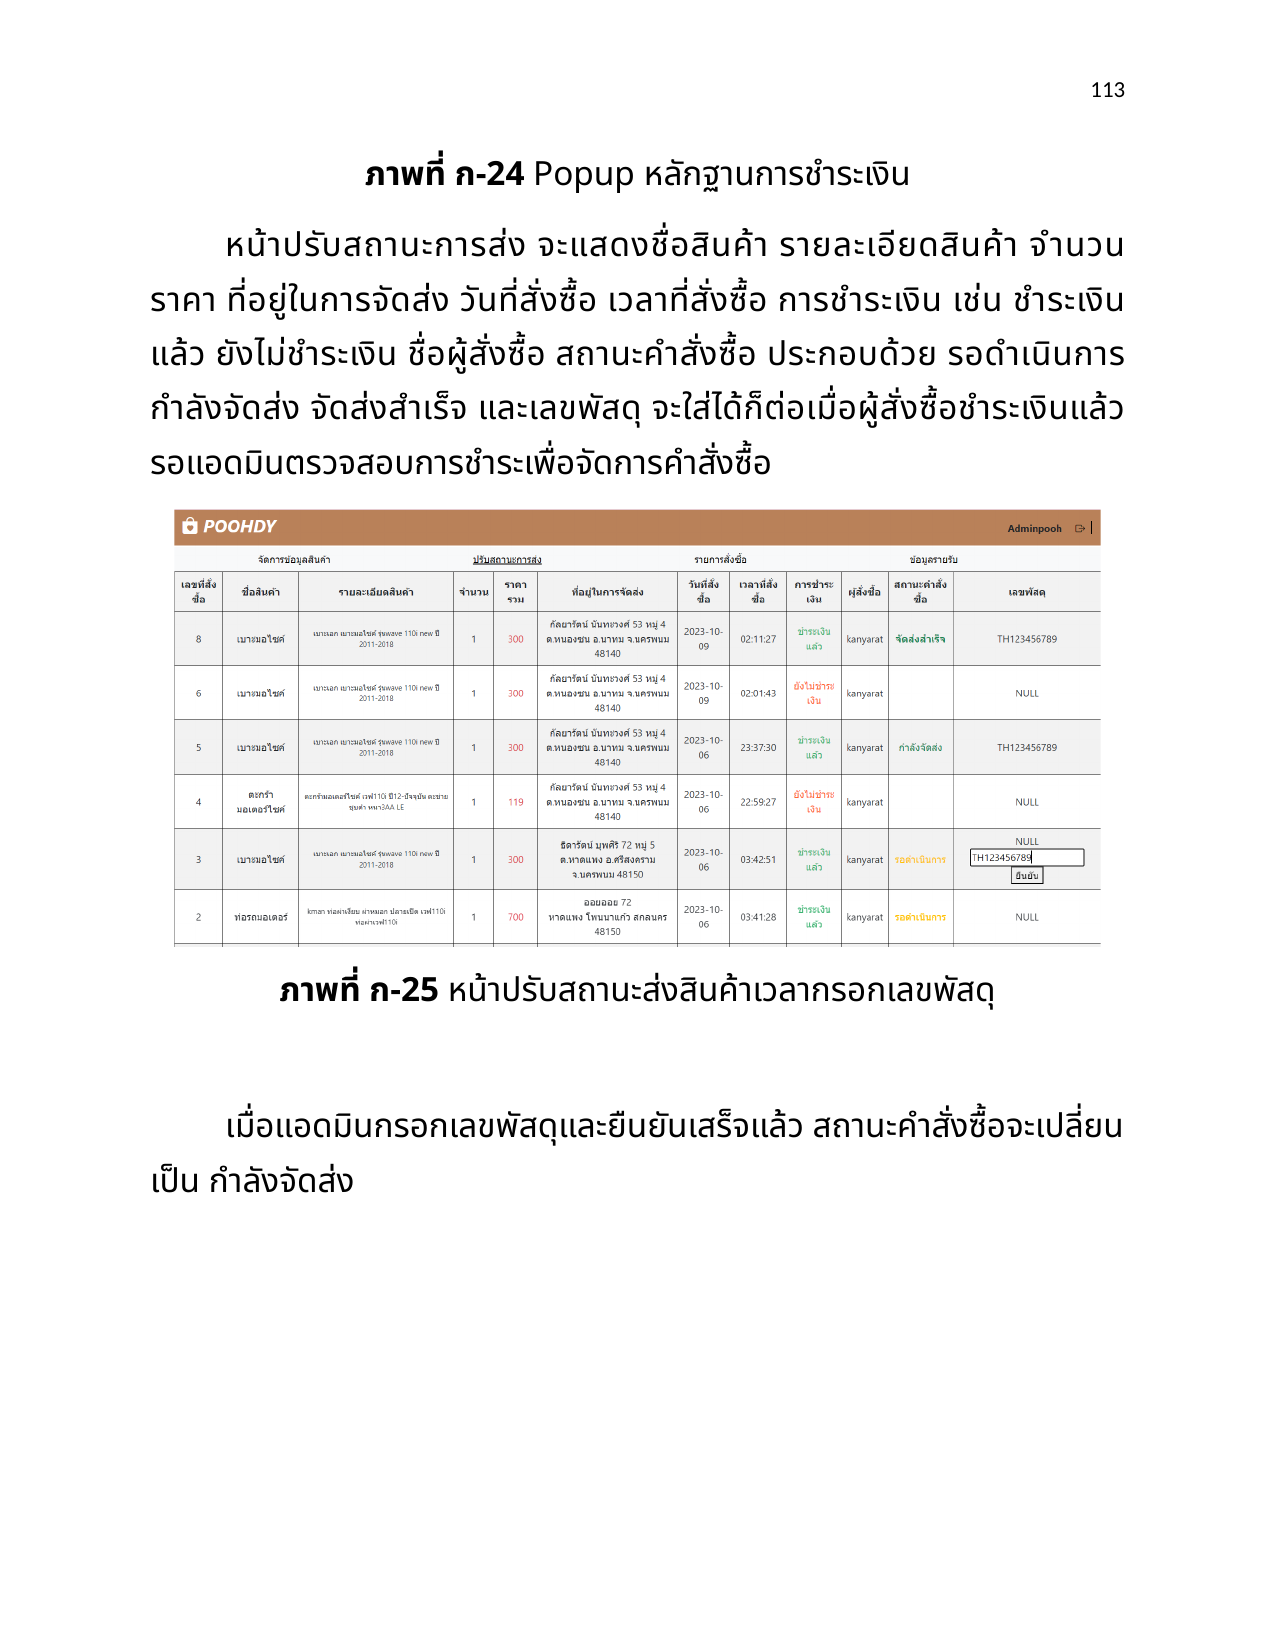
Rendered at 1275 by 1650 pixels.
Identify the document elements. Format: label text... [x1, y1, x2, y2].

text ภาพที่ ก-25 หน้าปรับสถานะส่งสินค้าเวลากรอกเลขพัสดุ [150, 966, 1125, 1016]
text เมื่อแอดมินกรอกเลขพัสดุและยืนยันเสร็จแล้ว สถานะคำสั่งซื้อจะเปลี่ยนเป็น กำลังจัดส่ง [150, 1102, 1125, 1207]
text หน้าปรับสถานะการส่ง จะแสดงชื่อสินค้า รายละเอียดสินค้า จำนวน ราคา ที่อยู่ในการจัดส่ง วันที่สั่งซื้อ เวลาที่สั่งซื้อ การชำระเงิน เช่น ชำระเงินแล้ว ยังไม่ชำระเงิน ชื่อผู้สั่งซื้อ สถานะคำสั่งซื้อ ประกอบด้วย รอดำเนินการ กำลังจัดส่ง จัดส่งสำเร็จ และเลขพัสดุ จะใส่ได้ก็ต่อเมื่อผู้สั่งซื้อชำระเงินแล้ว รอแอดมินตรวจสอบการชำระเพื่อจัดการคำสั่งซื้อ [150, 221, 1125, 489]
picture [174, 509, 1101, 947]
text ภาพที่ ก-24 Popup หลักฐานการชำระเงิน [150, 150, 1125, 201]
